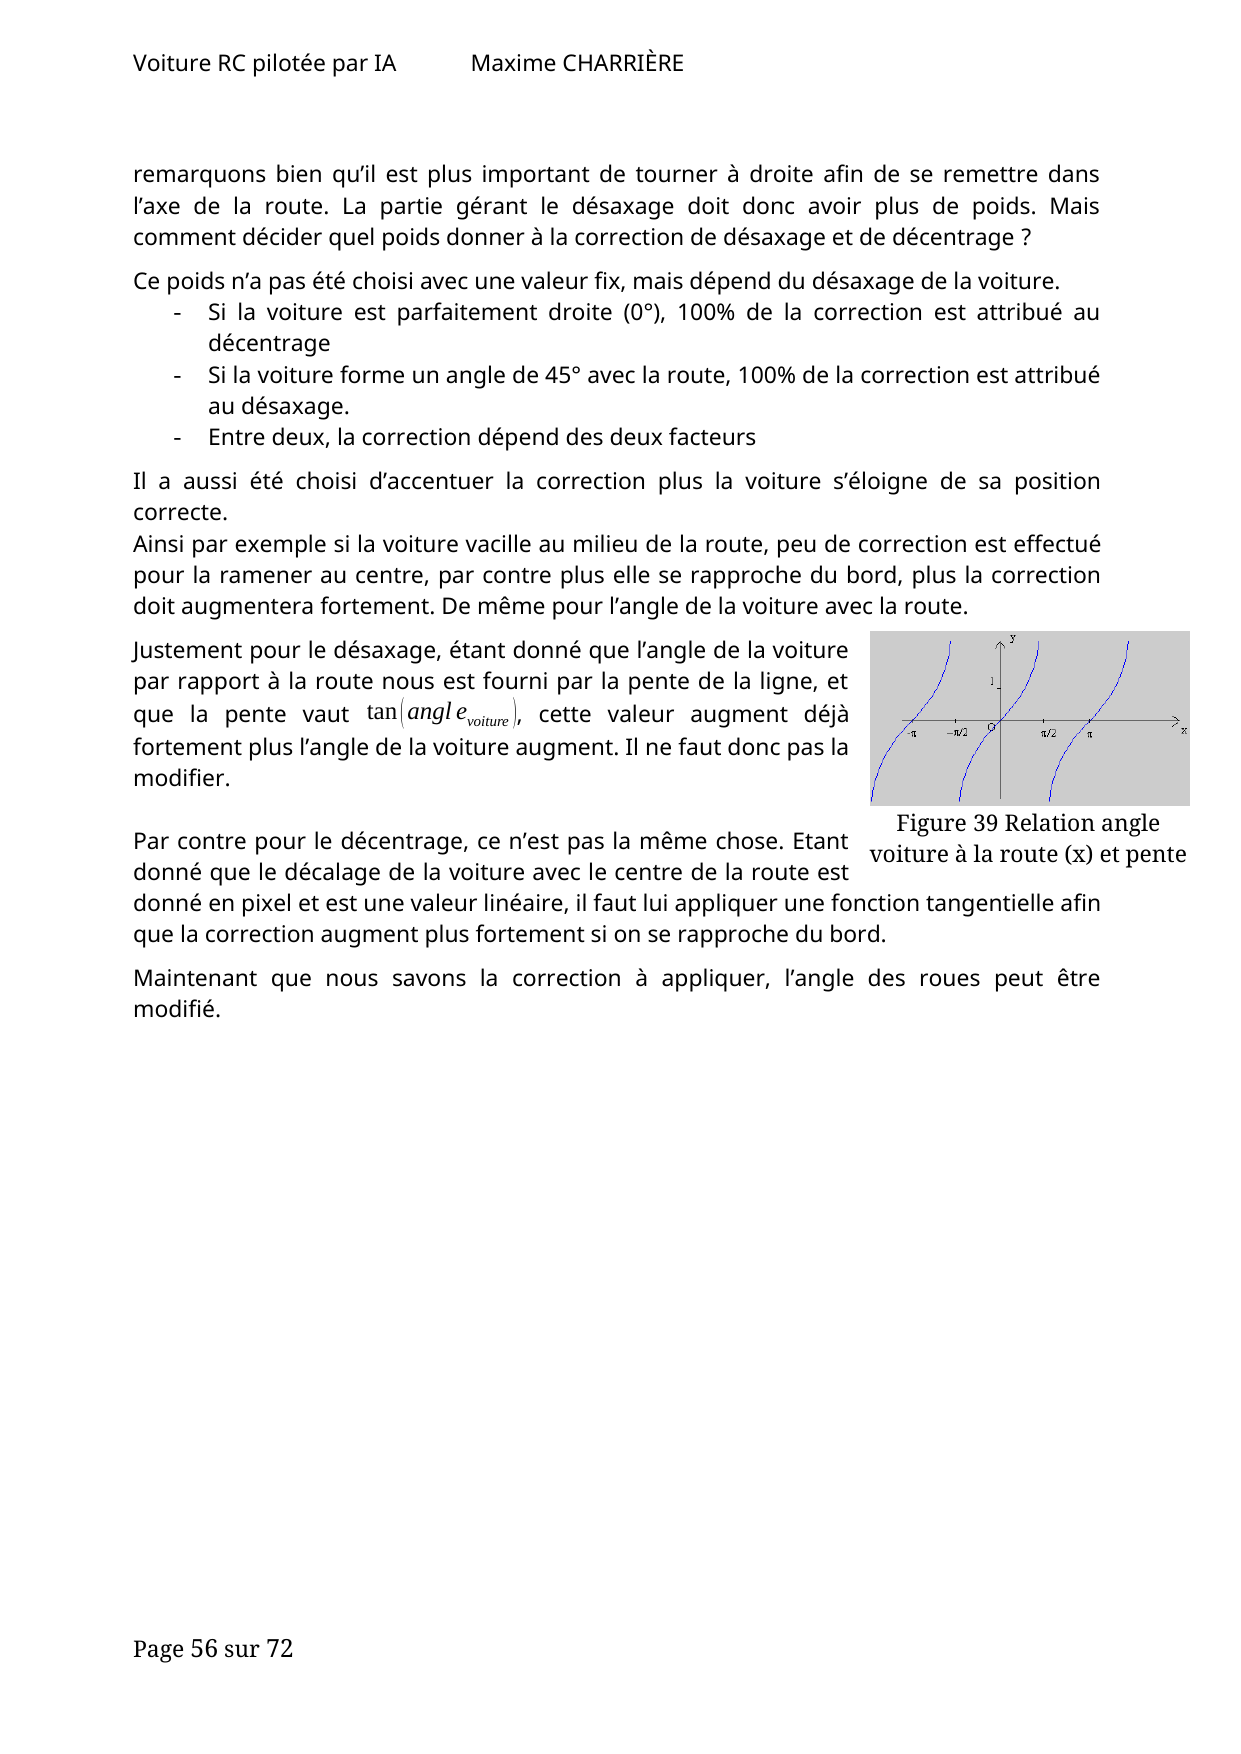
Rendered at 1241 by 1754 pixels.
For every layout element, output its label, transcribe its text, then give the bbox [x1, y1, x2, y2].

picture [870, 631, 1190, 806]
text Ce poids n’a pas été choisi avec une valeur fix, mais dépend du désaxage de la voiture. [133, 265, 1102, 296]
list Si la voiture est parfaitement droite (0°), 100% de la correction est attribué au décentrage [170, 296, 1102, 358]
text Il a aussi été choisi d’accentuer la correction plus la voiture s’éloigne de sa position correcte. [133, 465, 1102, 527]
text Par contre pour le décentrage, ce n’est pas la même chose. Etant donné que le décalage de la voiture avec le centre de la route est donné en pixel et est une valeur linéaire, il faut lui appliquer une fonction tangentielle afin que la correction augment plus fortement si on se rapproche du bord. [133, 825, 1102, 950]
text Maintenant que nous savons la correction à appliquer, l’angle des roues peut être modifié. [133, 962, 1102, 1025]
list Si la voiture forme un angle de 45° avec la route, 100% de la correction est attribué au désaxage. [170, 358, 1102, 421]
list Entre deux, la correction dépend des deux facteurs [170, 421, 1102, 452]
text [133, 158, 1102, 252]
text Justement pour le désaxage, étant donné que l’angle de la voiture par rapport à la route nous est fourni par la pente de la ligne, et que la pente vaut , cette valeur augment déjà fortement plus l’angle de la voiture augment. Il ne faut donc pas la modifier. [133, 634, 870, 793]
text Ainsi par exemple si la voiture vacille au milieu de la route, peu de correction est effectué pour la ramener au centre, par contre plus elle se rapproche du bord, plus la correction doit augmentera fortement. De même pour l’angle de la voiture avec la route. [133, 527, 1102, 621]
